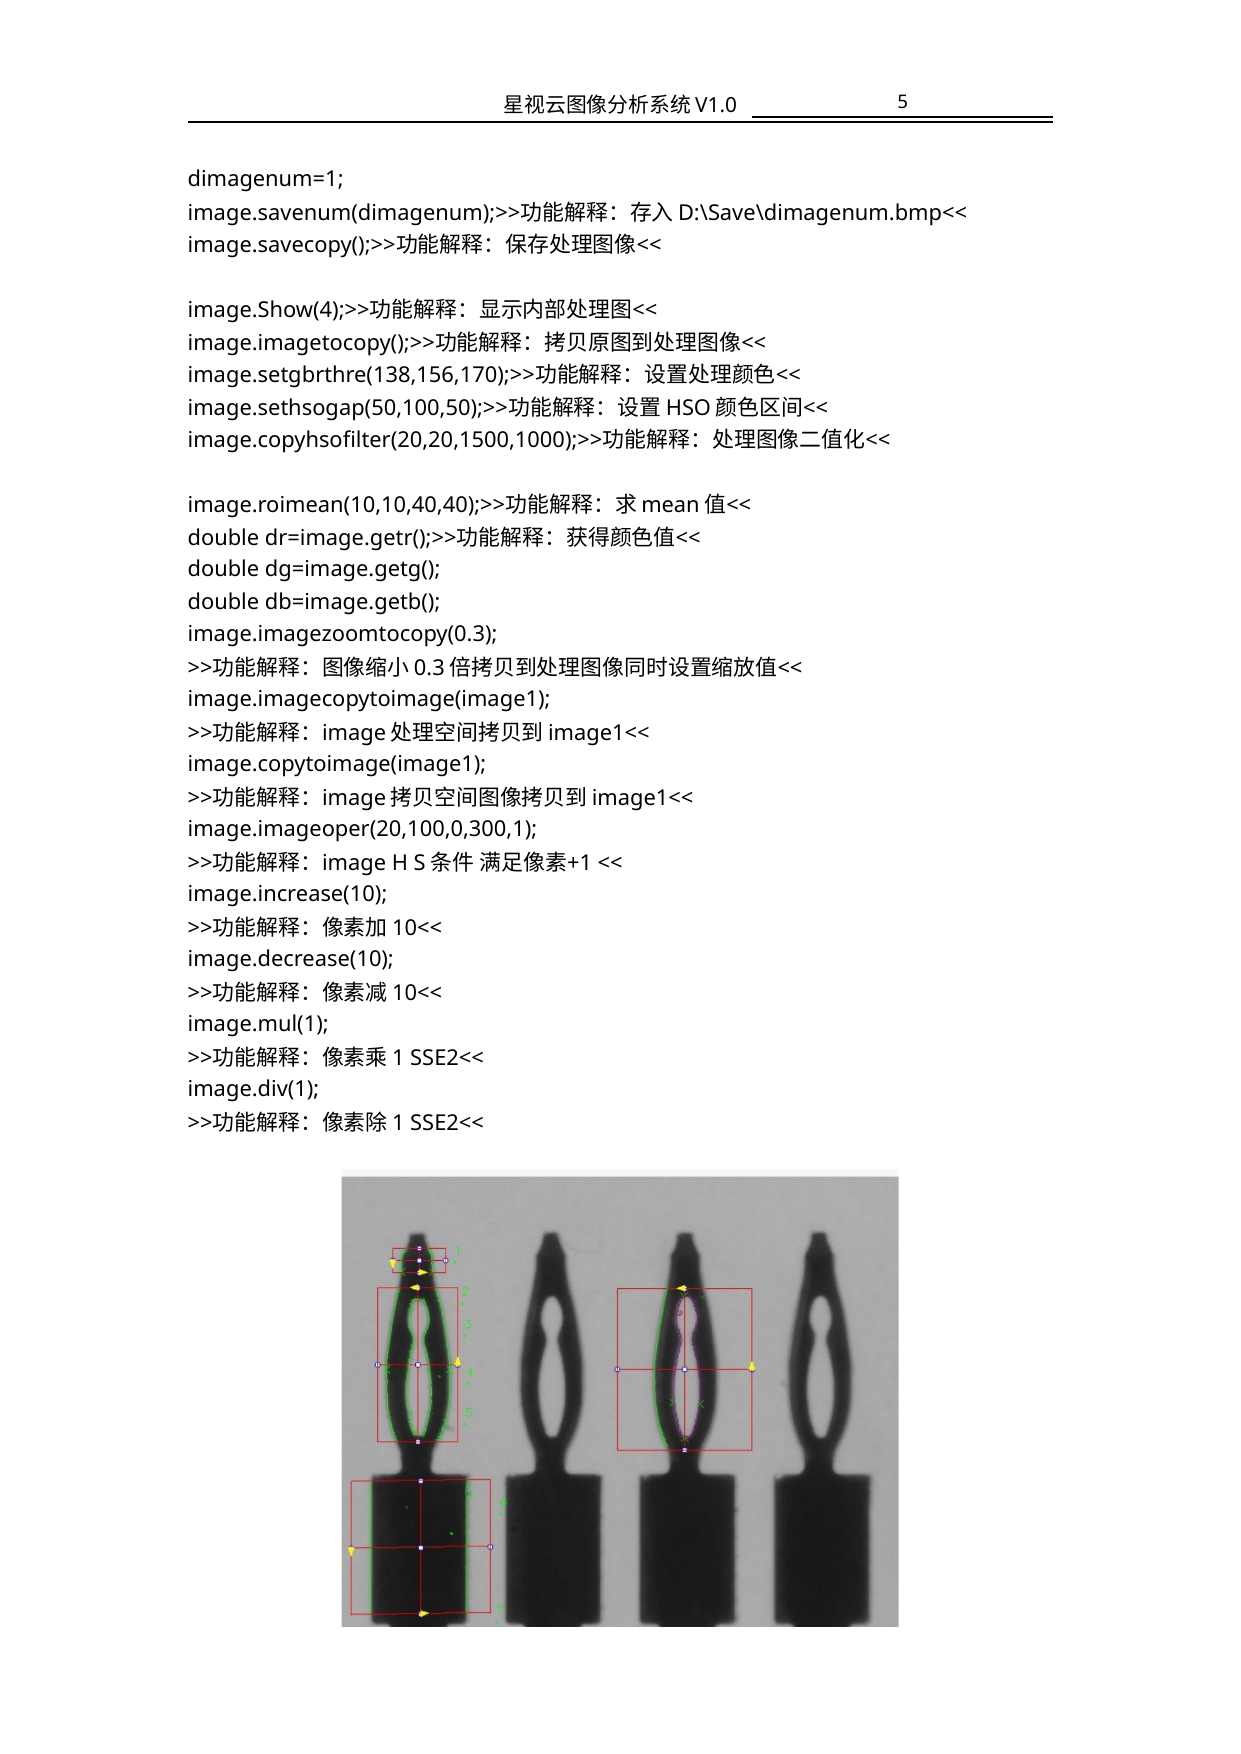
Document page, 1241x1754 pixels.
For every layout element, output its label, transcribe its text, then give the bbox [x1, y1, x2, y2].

text >>功能解释：image处理空间拷贝到image1<< [187, 714, 1053, 747]
text dimagenum=1; [187, 162, 1053, 194]
text image.copytoimage(image1); [187, 747, 1053, 779]
text image.imagetocopy();>>功能解释：拷贝原图到处理图像<< [187, 324, 1053, 357]
text >>功能解释：像素乘1 SSE2<< [187, 1039, 1053, 1072]
picture [341, 1169, 899, 1627]
text >>功能解释：图像缩小0.3倍拷贝到处理图像同时设置缩放值<< [187, 649, 1053, 682]
text image.imageoper(20,100,0,300,1); [187, 812, 1053, 844]
text image.Show(4);>>功能解释：显示内部处理图<< [187, 292, 1053, 324]
text >>功能解释：像素减10<< [187, 974, 1053, 1007]
text image.imagecopytoimage(image1); [187, 682, 1053, 714]
text image.setgbrthre(138,156,170);>>功能解释：设置处理颜色<< [187, 357, 1053, 389]
text image.decrease(10); [187, 942, 1053, 974]
text image.savenum(dimagenum);>>功能解释：存入D:\Save\dimagenum.bmp<< [187, 194, 1053, 227]
text image.mul(1); [187, 1007, 1053, 1039]
text >>功能解释：image拷贝空间图像拷贝到image1<< [187, 779, 1053, 812]
text image.copyhsofilter(20,20,1500,1000);>>功能解释：处理图像二值化<< [187, 422, 1053, 454]
text double db=image.getb(); [187, 584, 1053, 617]
text image.imagezoomtocopy(0.3); [187, 617, 1053, 649]
text >>功能解释：像素除1 SSE2<< [187, 1104, 1053, 1137]
text image.roimean(10,10,40,40);>>功能解释：求mean值<< [187, 487, 1053, 519]
text double dg=image.getg(); [187, 552, 1053, 584]
text image.div(1); [187, 1072, 1053, 1104]
text >>功能解释：image H S条件 满足像素+1 << [187, 844, 1053, 877]
text >>功能解释：像素加10<< [187, 909, 1053, 942]
text double dr=image.getr();>>功能解释：获得颜色值<< [187, 519, 1053, 552]
text image.sethsogap(50,100,50);>>功能解释：设置HSO颜色区间<< [187, 389, 1053, 422]
text image.savecopy();>>功能解释：保存处理图像<< [187, 227, 1053, 259]
text image.increase(10); [187, 877, 1053, 909]
